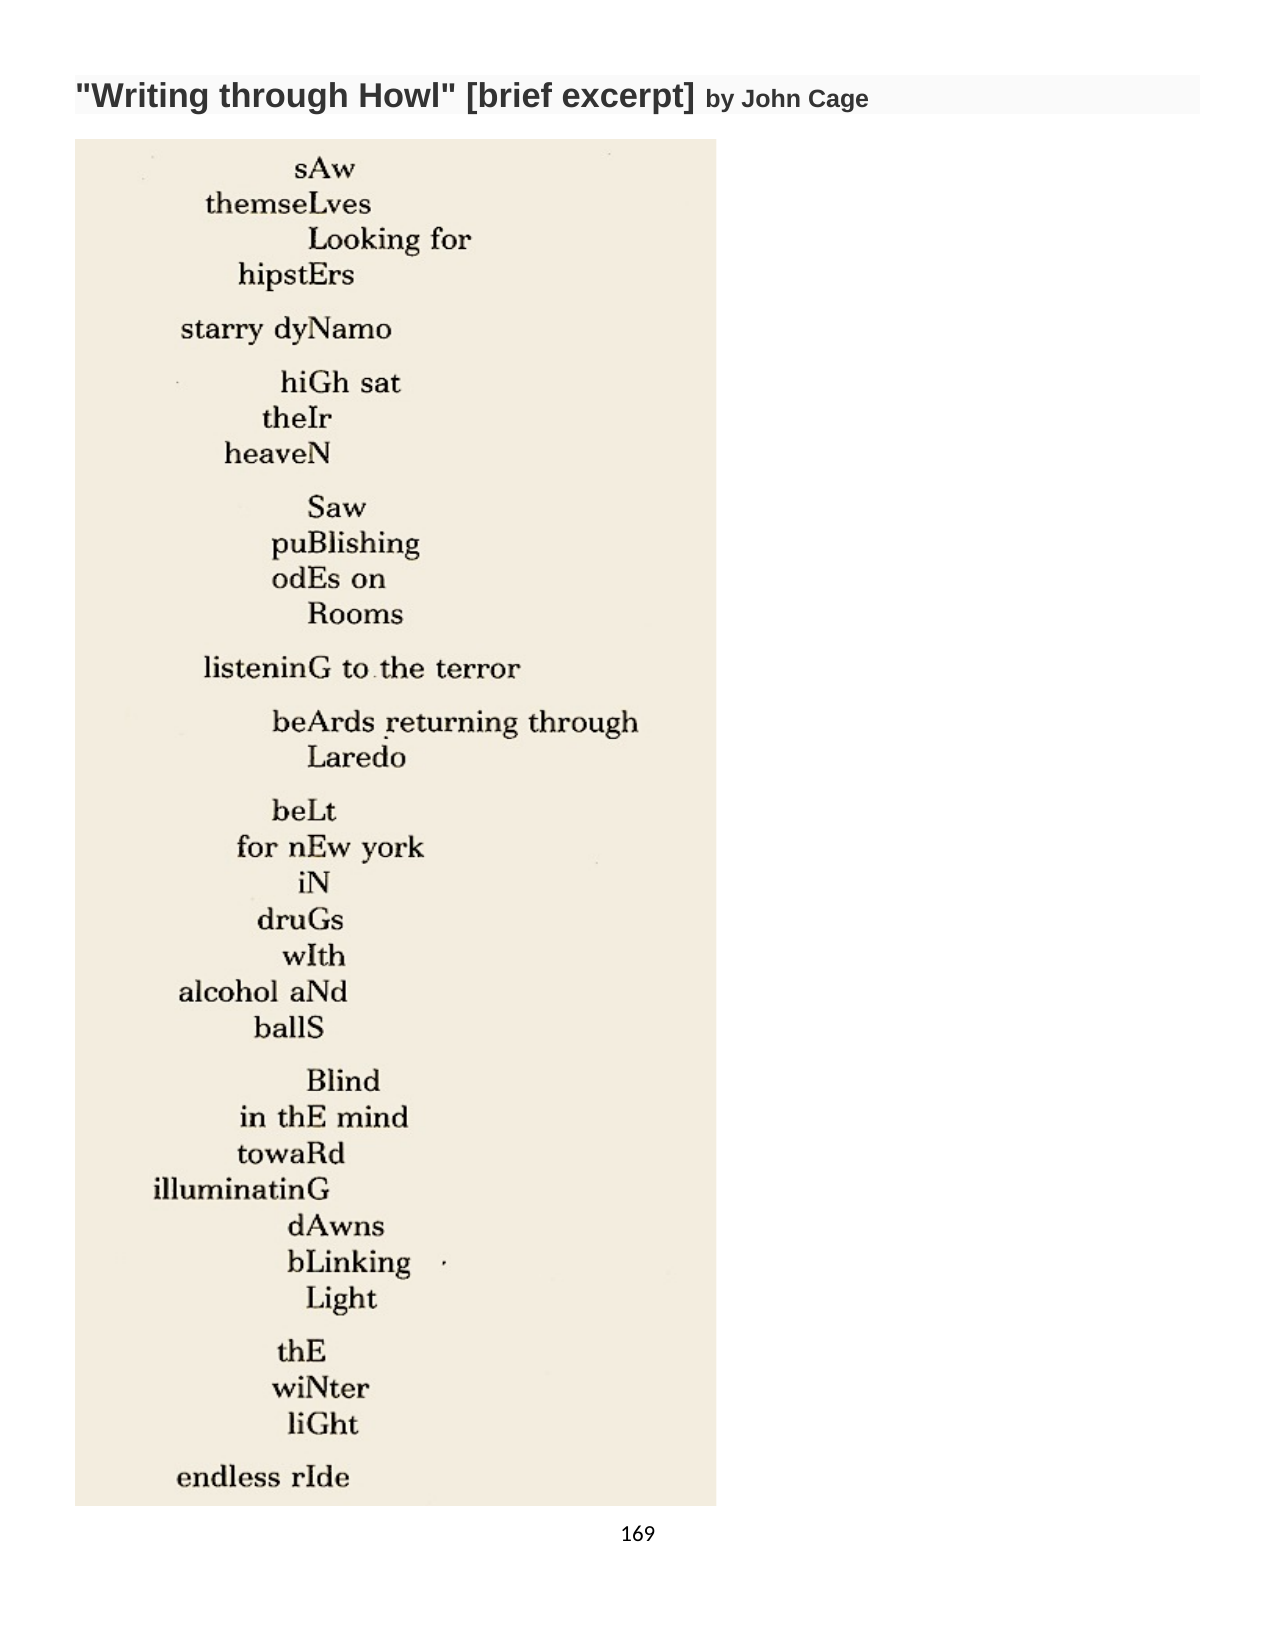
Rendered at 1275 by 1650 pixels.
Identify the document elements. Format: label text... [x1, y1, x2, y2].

picture [75, 139, 717, 1506]
subtitle "Writing through Howl" [brief excerpt] by John Cage [75, 75, 1200, 114]
